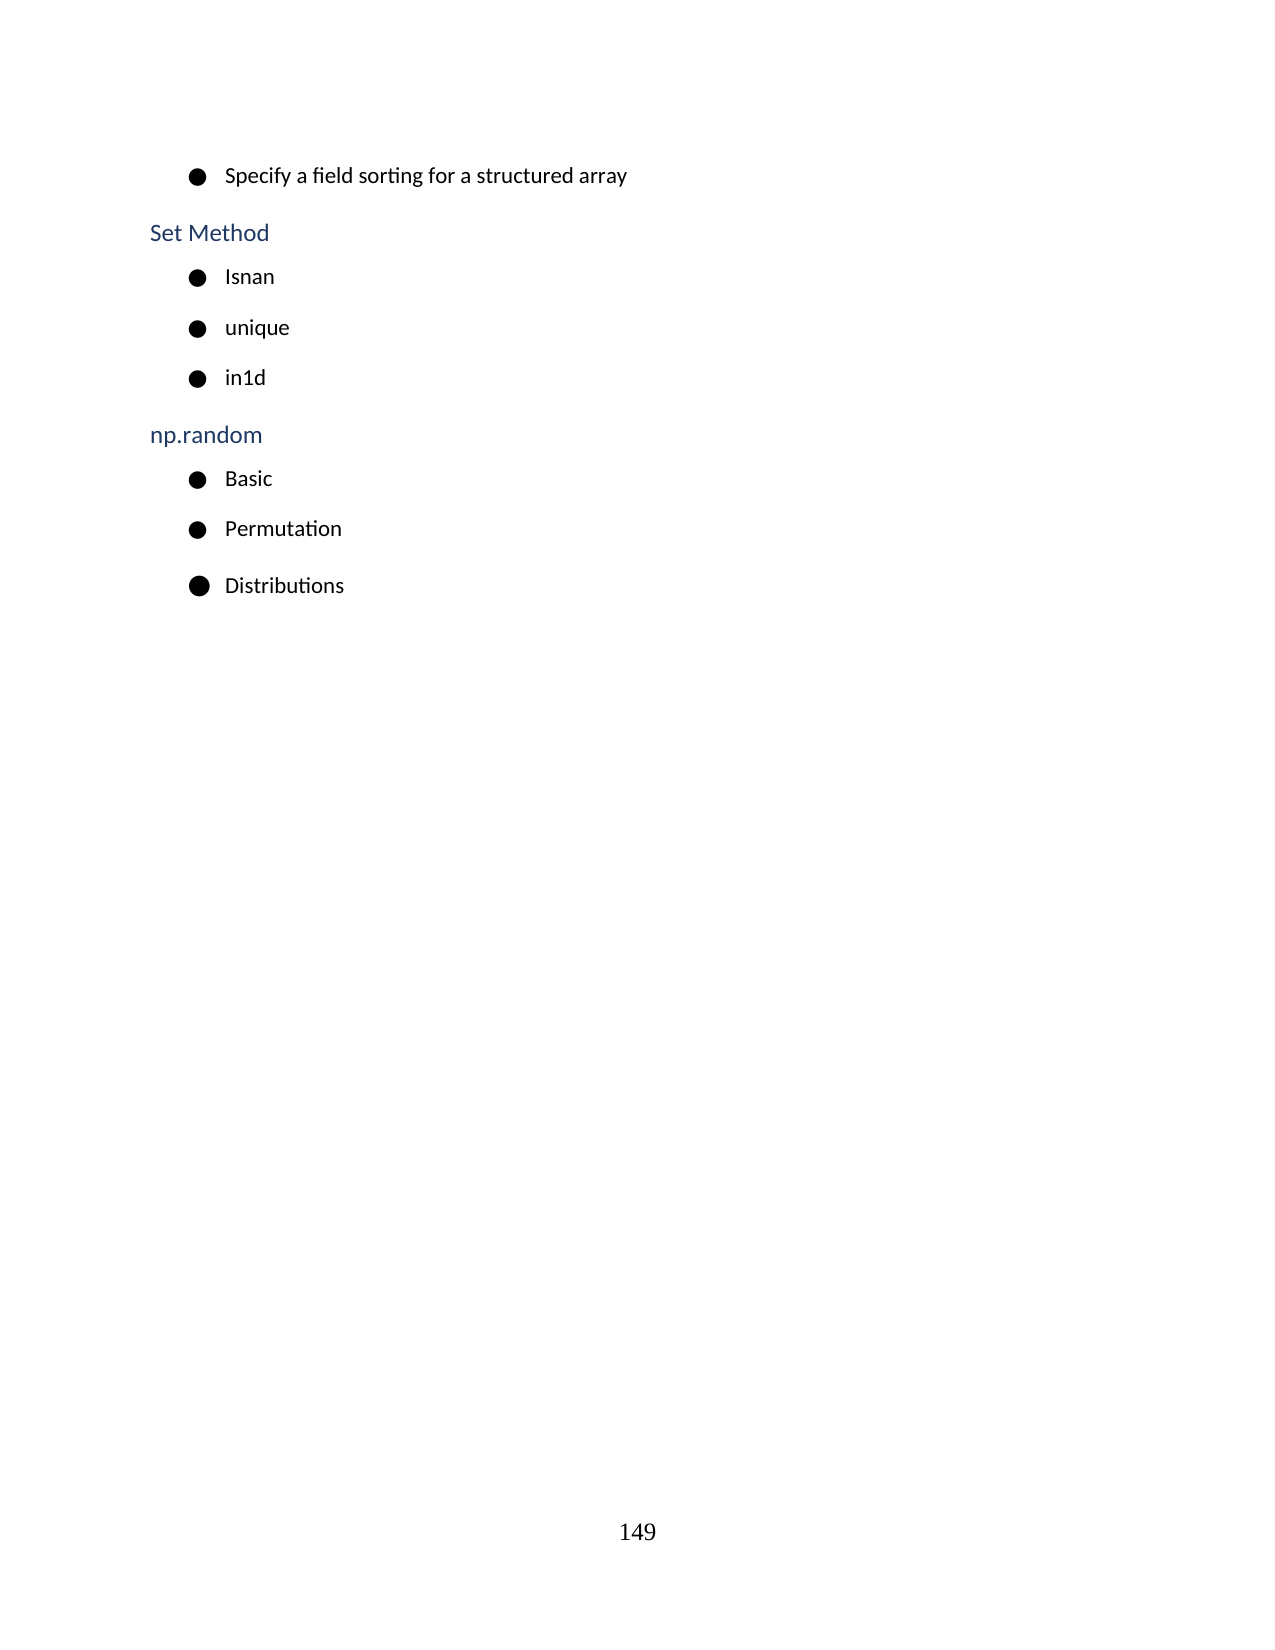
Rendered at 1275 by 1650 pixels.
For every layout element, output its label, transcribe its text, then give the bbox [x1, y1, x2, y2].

list Distributions [187, 553, 1125, 609]
list unique [187, 301, 1125, 348]
list Permutation [187, 503, 1125, 550]
list Isnan [187, 250, 1125, 297]
list Basic [187, 452, 1125, 499]
list in1d [187, 352, 1125, 399]
list Specify a field sorting for a structured array [187, 150, 1125, 197]
subtitle np.random [150, 419, 1125, 450]
subtitle Set Method [150, 217, 1125, 248]
